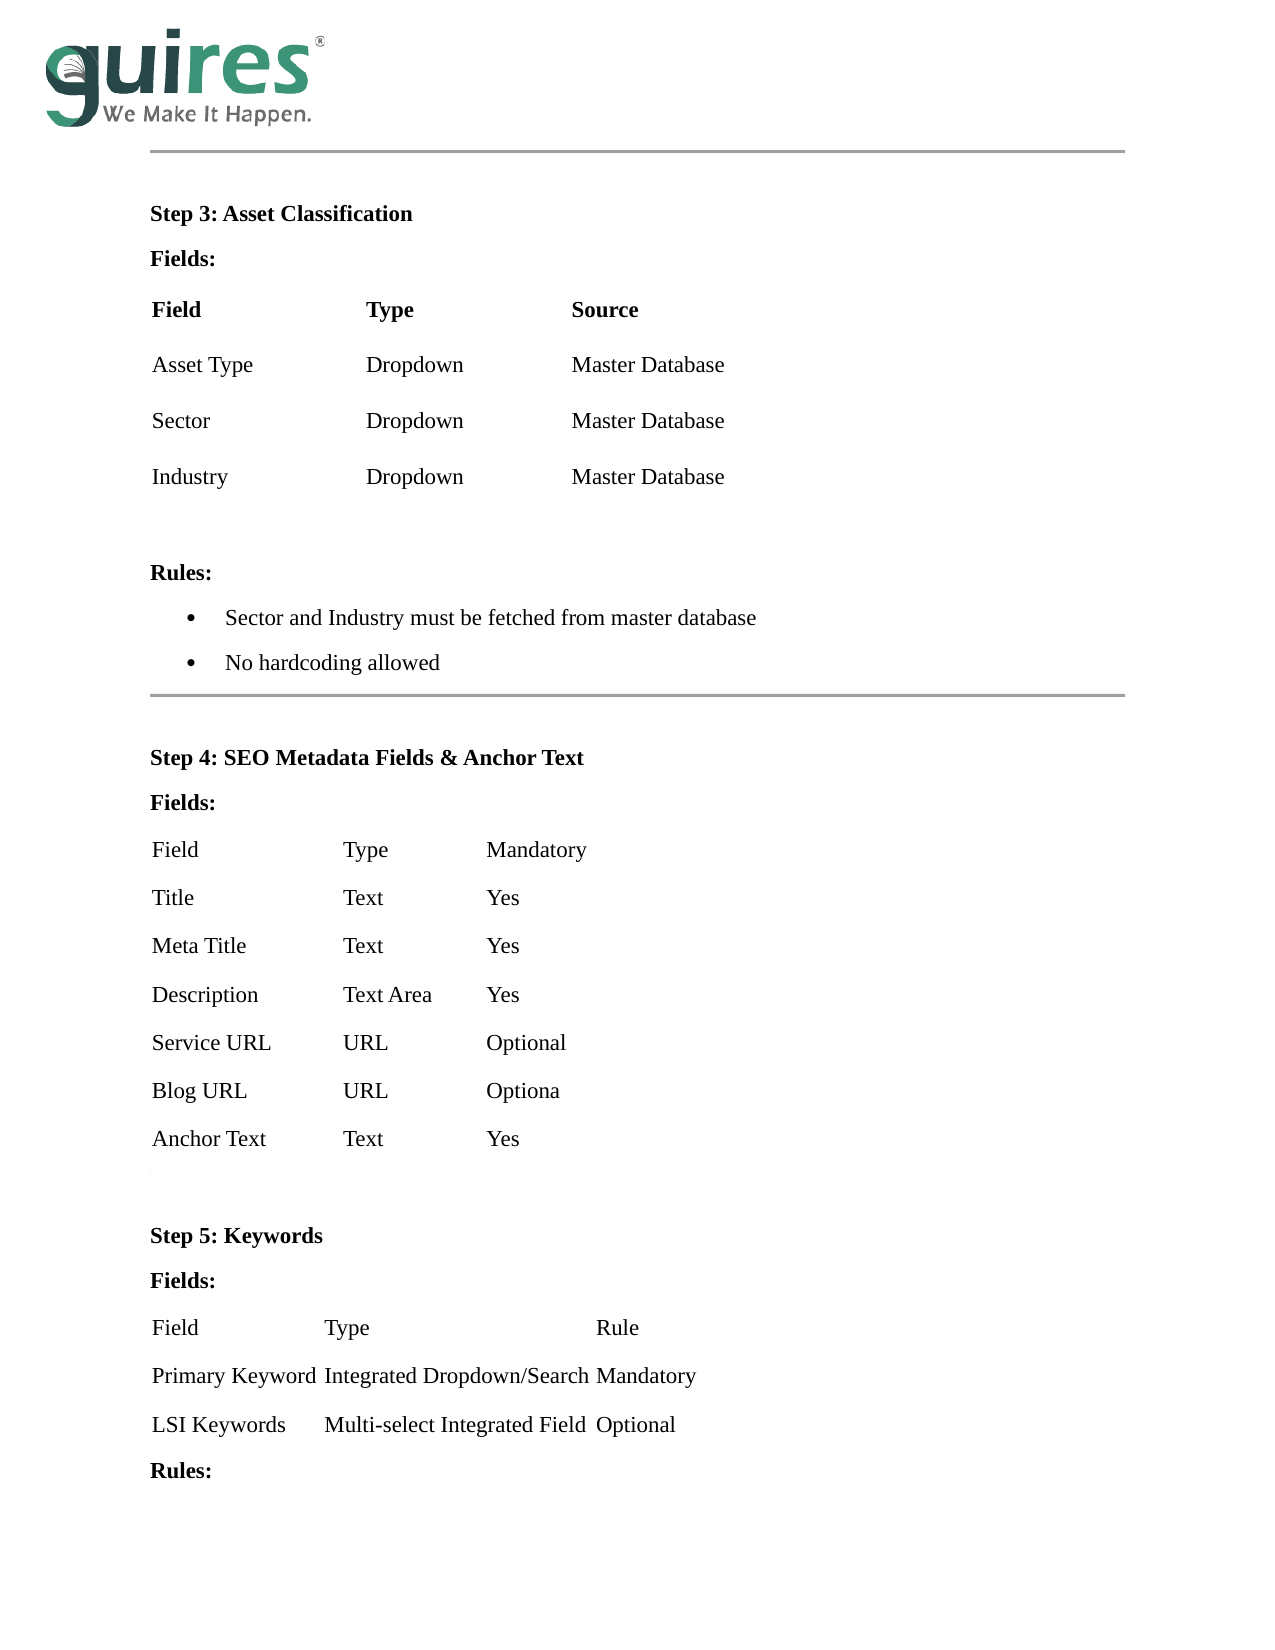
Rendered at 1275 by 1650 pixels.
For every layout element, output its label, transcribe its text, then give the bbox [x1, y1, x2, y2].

table_cell Optiona [485, 1076, 646, 1124]
text Fields: [150, 789, 1125, 816]
table_cell Master Database [570, 458, 888, 513]
table_cell Master Database [570, 346, 888, 401]
table_cell Meta Title [150, 931, 341, 979]
table_cell Dropdown [364, 346, 570, 401]
table_cell Optional [485, 1028, 646, 1076]
table_header Mandatory [485, 835, 646, 883]
table_cell Anchor Text [150, 1124, 341, 1172]
table_cell Sector [150, 401, 364, 458]
table_cell Master Database [570, 401, 888, 458]
table_cell URL [341, 1076, 485, 1124]
table_cell Yes [485, 1124, 646, 1172]
table_header Source [570, 291, 888, 346]
table_cell Text [341, 883, 485, 931]
table_cell Optional [594, 1409, 703, 1457]
table_cell Text [341, 1124, 485, 1172]
table_cell Dropdown [364, 401, 570, 458]
list Sector and Industry must be fetched from master database [187, 604, 1125, 630]
table_cell Blog URL [150, 1076, 341, 1124]
picture [45, 28, 325, 127]
text Fields: [150, 246, 1125, 272]
text Step 3: Asset Classification [150, 200, 1125, 227]
text Rules: [150, 1457, 1125, 1484]
table_cell Asset Type [150, 346, 364, 401]
table_cell Service URL [150, 1028, 341, 1076]
table_cell Yes [485, 883, 646, 931]
table_cell Description [150, 979, 341, 1027]
table_header Rule [594, 1313, 703, 1361]
table_cell Mandatory [594, 1361, 703, 1409]
list No hardcoding allowed [187, 649, 1125, 675]
table_cell Primary Keyword [150, 1361, 323, 1409]
table_cell Title [150, 883, 341, 931]
table_cell Integrated Dropdown/Search [323, 1361, 594, 1409]
text Fields: [150, 1268, 1125, 1294]
text Step 4: SEO Metadata Fields & Anchor Text [150, 744, 1125, 771]
table_header Type [341, 835, 485, 883]
table_cell Yes [485, 979, 646, 1027]
table_cell Multi-select Integrated Field [323, 1409, 594, 1457]
table_cell URL [341, 1028, 485, 1076]
table_header Field [150, 1313, 323, 1361]
text Rules: [150, 558, 1125, 585]
table_header Type [364, 291, 570, 346]
table_cell Dropdown [364, 458, 570, 513]
table_cell Text [341, 931, 485, 979]
table_cell Text Area [341, 979, 485, 1027]
table_cell Yes [485, 931, 646, 979]
table_header Field [150, 835, 341, 883]
text Step 5: Keywords [150, 1222, 1125, 1249]
table_cell LSI Keywords [150, 1409, 323, 1457]
table_header Field [150, 291, 364, 346]
table_cell Industry [150, 458, 364, 513]
table_header Type [323, 1313, 594, 1361]
